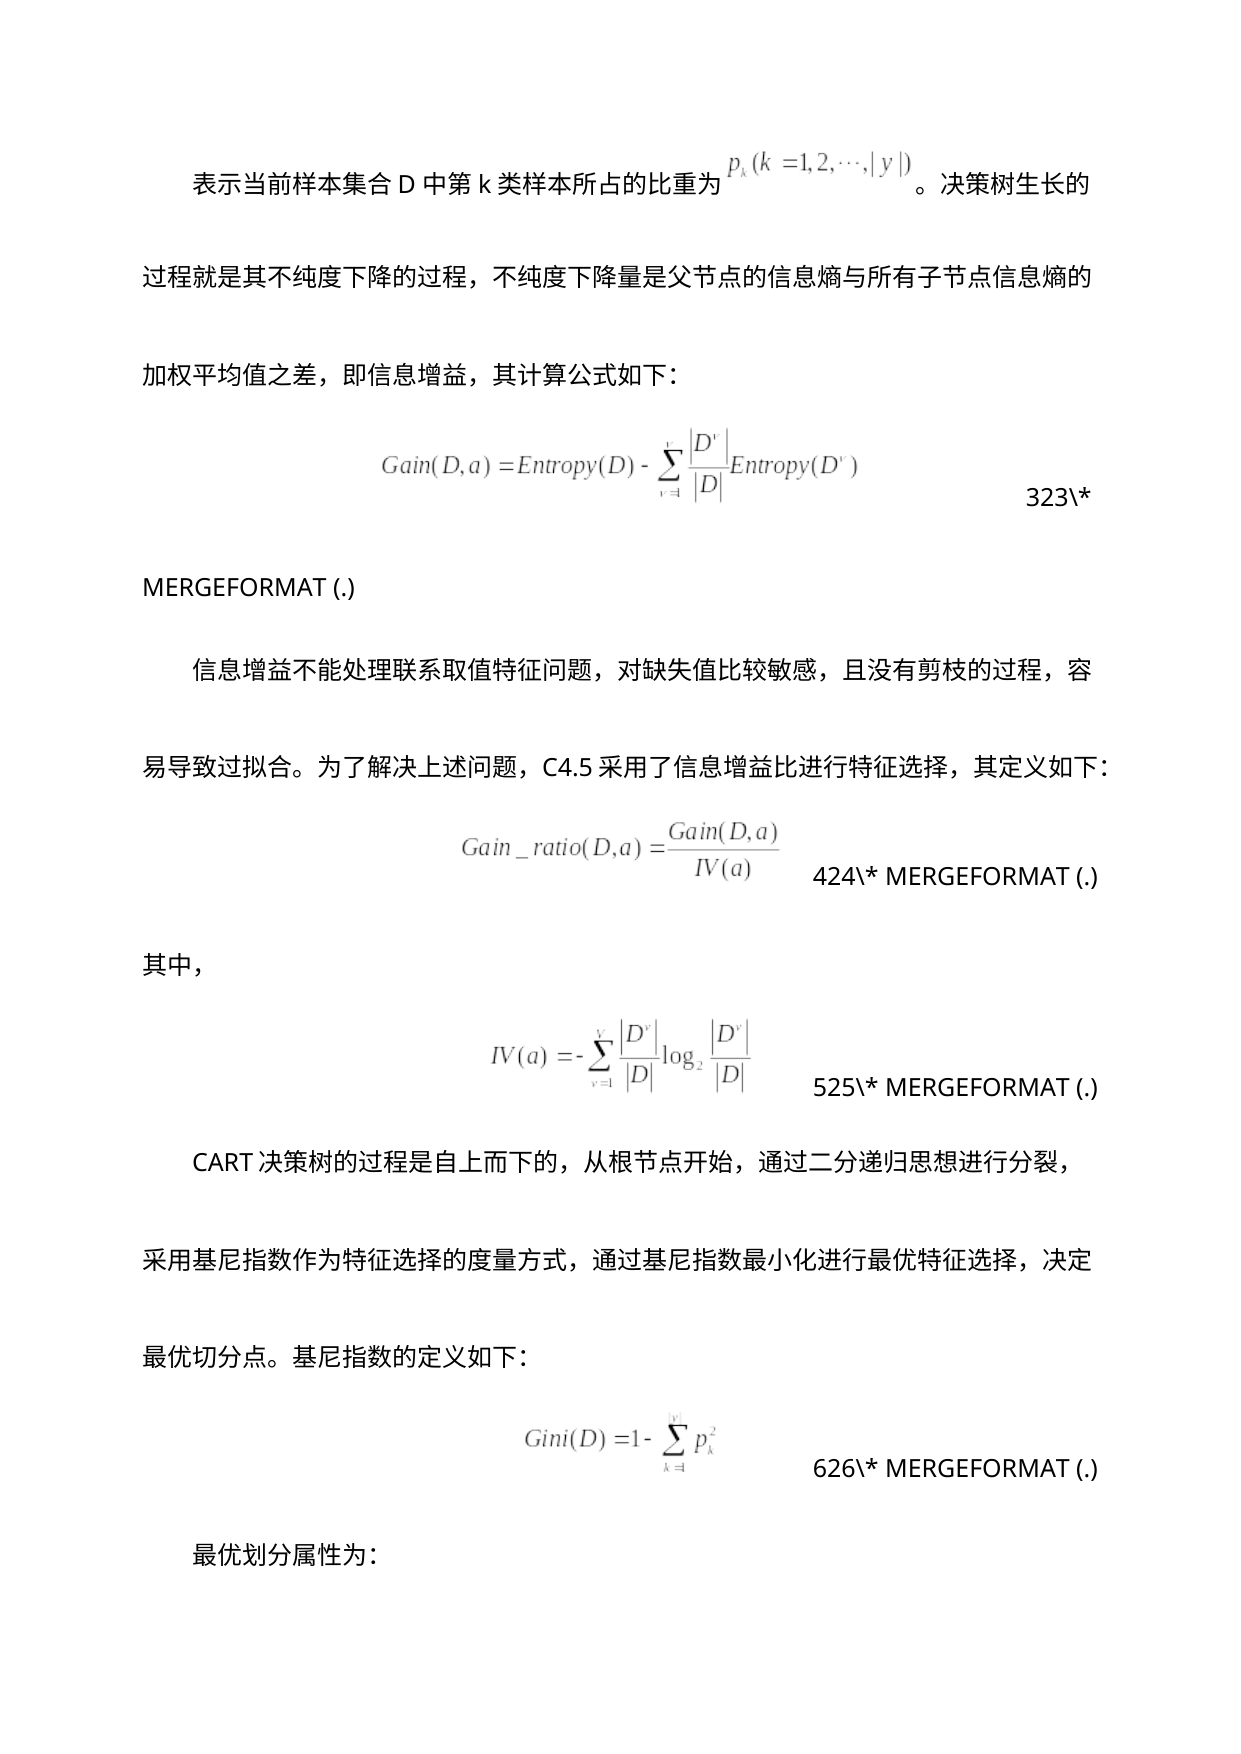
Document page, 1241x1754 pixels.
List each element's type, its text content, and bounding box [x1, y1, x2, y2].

text 最优划分属性为： [142, 1521, 1098, 1586]
text 表示当前样本集合 D 中第 k 类样本所占的比重为。决策树生长的过程就是其不纯度下降的过程，不纯度下降量是父节点的信息熵与所有子节点信息熵的加权平均值之差，即信息增益，其计算公式如下： [142, 146, 1098, 406]
text CART决策树的过程是自上而下的，从根节点开始，通过二分递归思想进行分裂，采用基尼指数作为特征选择的度量方式，通过基尼指数最小化进行最优特征选择，决定最优切分点。基尼指数的定义如下： [142, 1128, 1098, 1388]
text 其中， [142, 931, 1098, 996]
text 信息增益不能处理联系取值特征问题，对缺失值比较敏感，且没有剪枝的过程，容易导致过拟合。为了解决上述问题，C4.5采用了信息增益比进行特征选择，其定义如下： [142, 636, 1098, 798]
